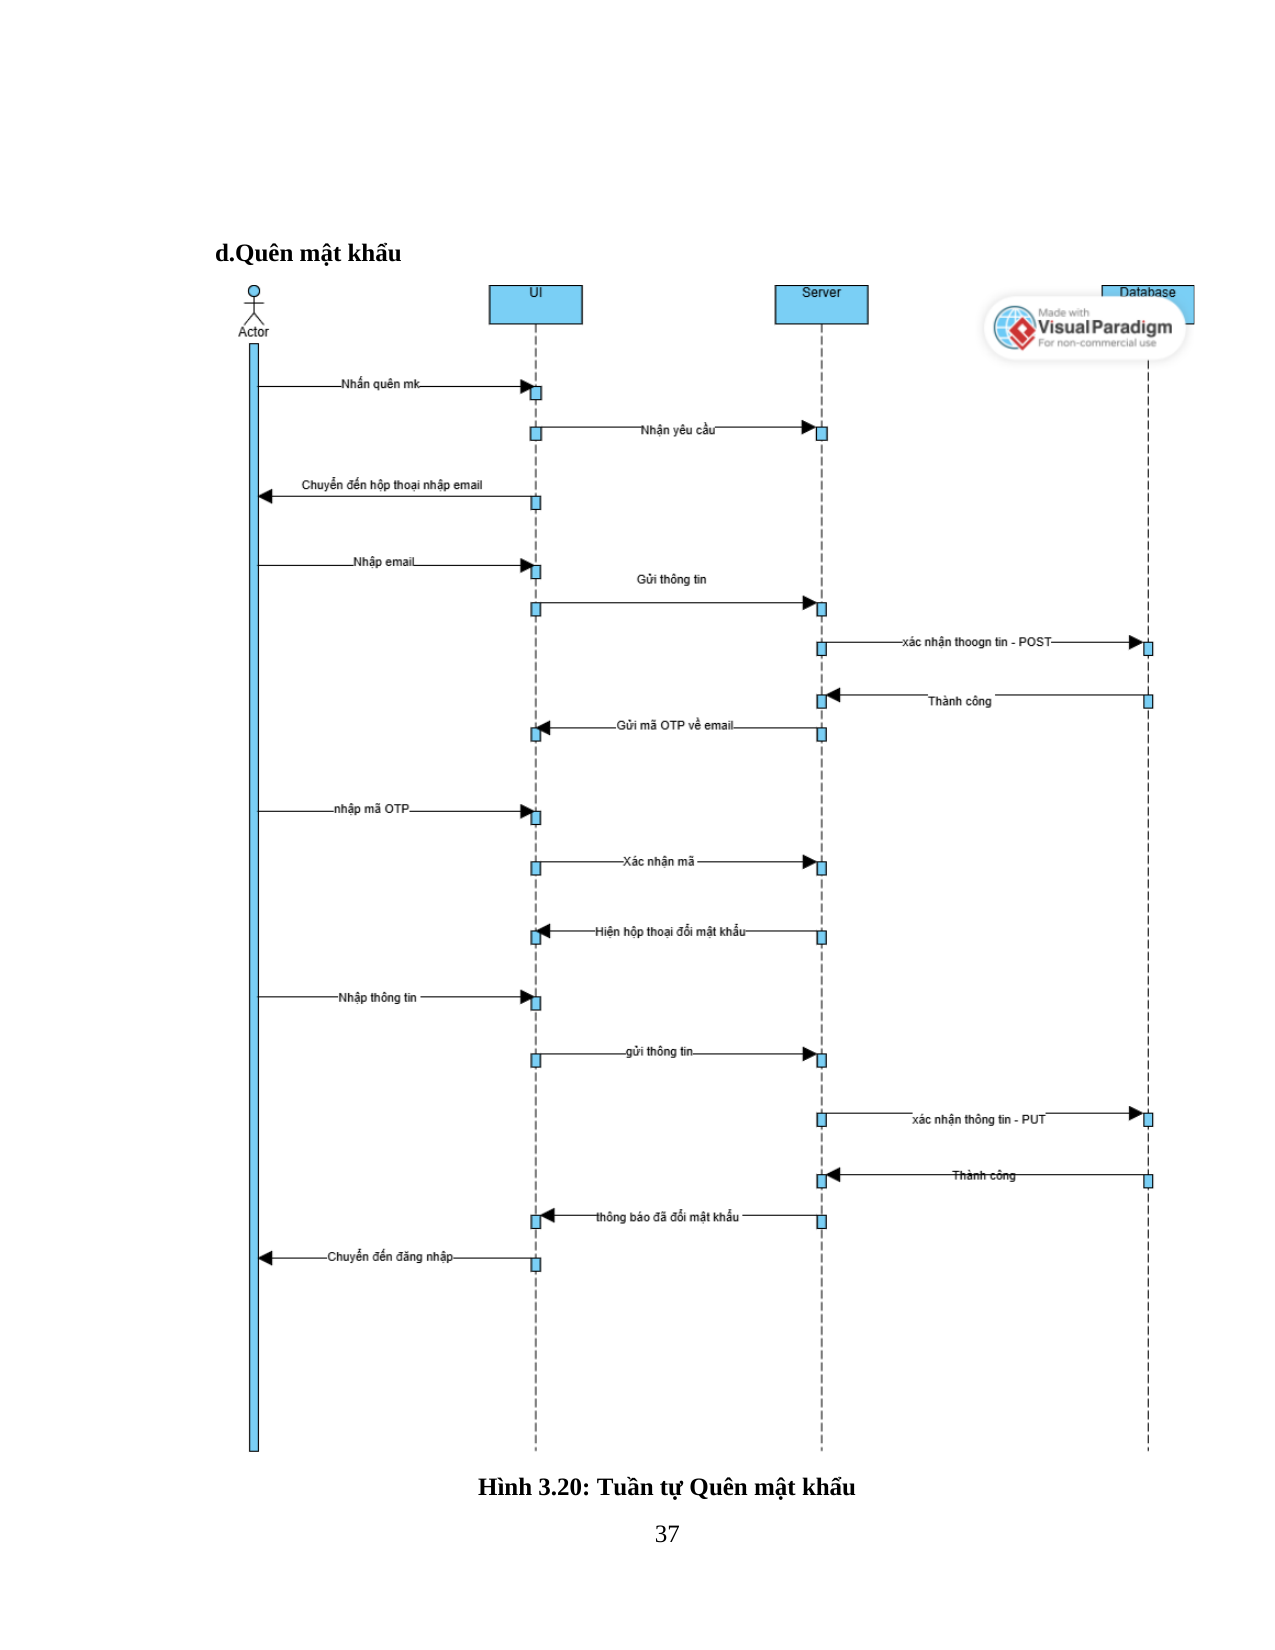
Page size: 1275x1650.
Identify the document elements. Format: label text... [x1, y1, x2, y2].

text Hình 3.20: Tuần tự Quên mật khẩu [177, 1472, 1157, 1500]
text d.Quên mật khẩu [215, 238, 1157, 266]
picture [214, 285, 1195, 1453]
